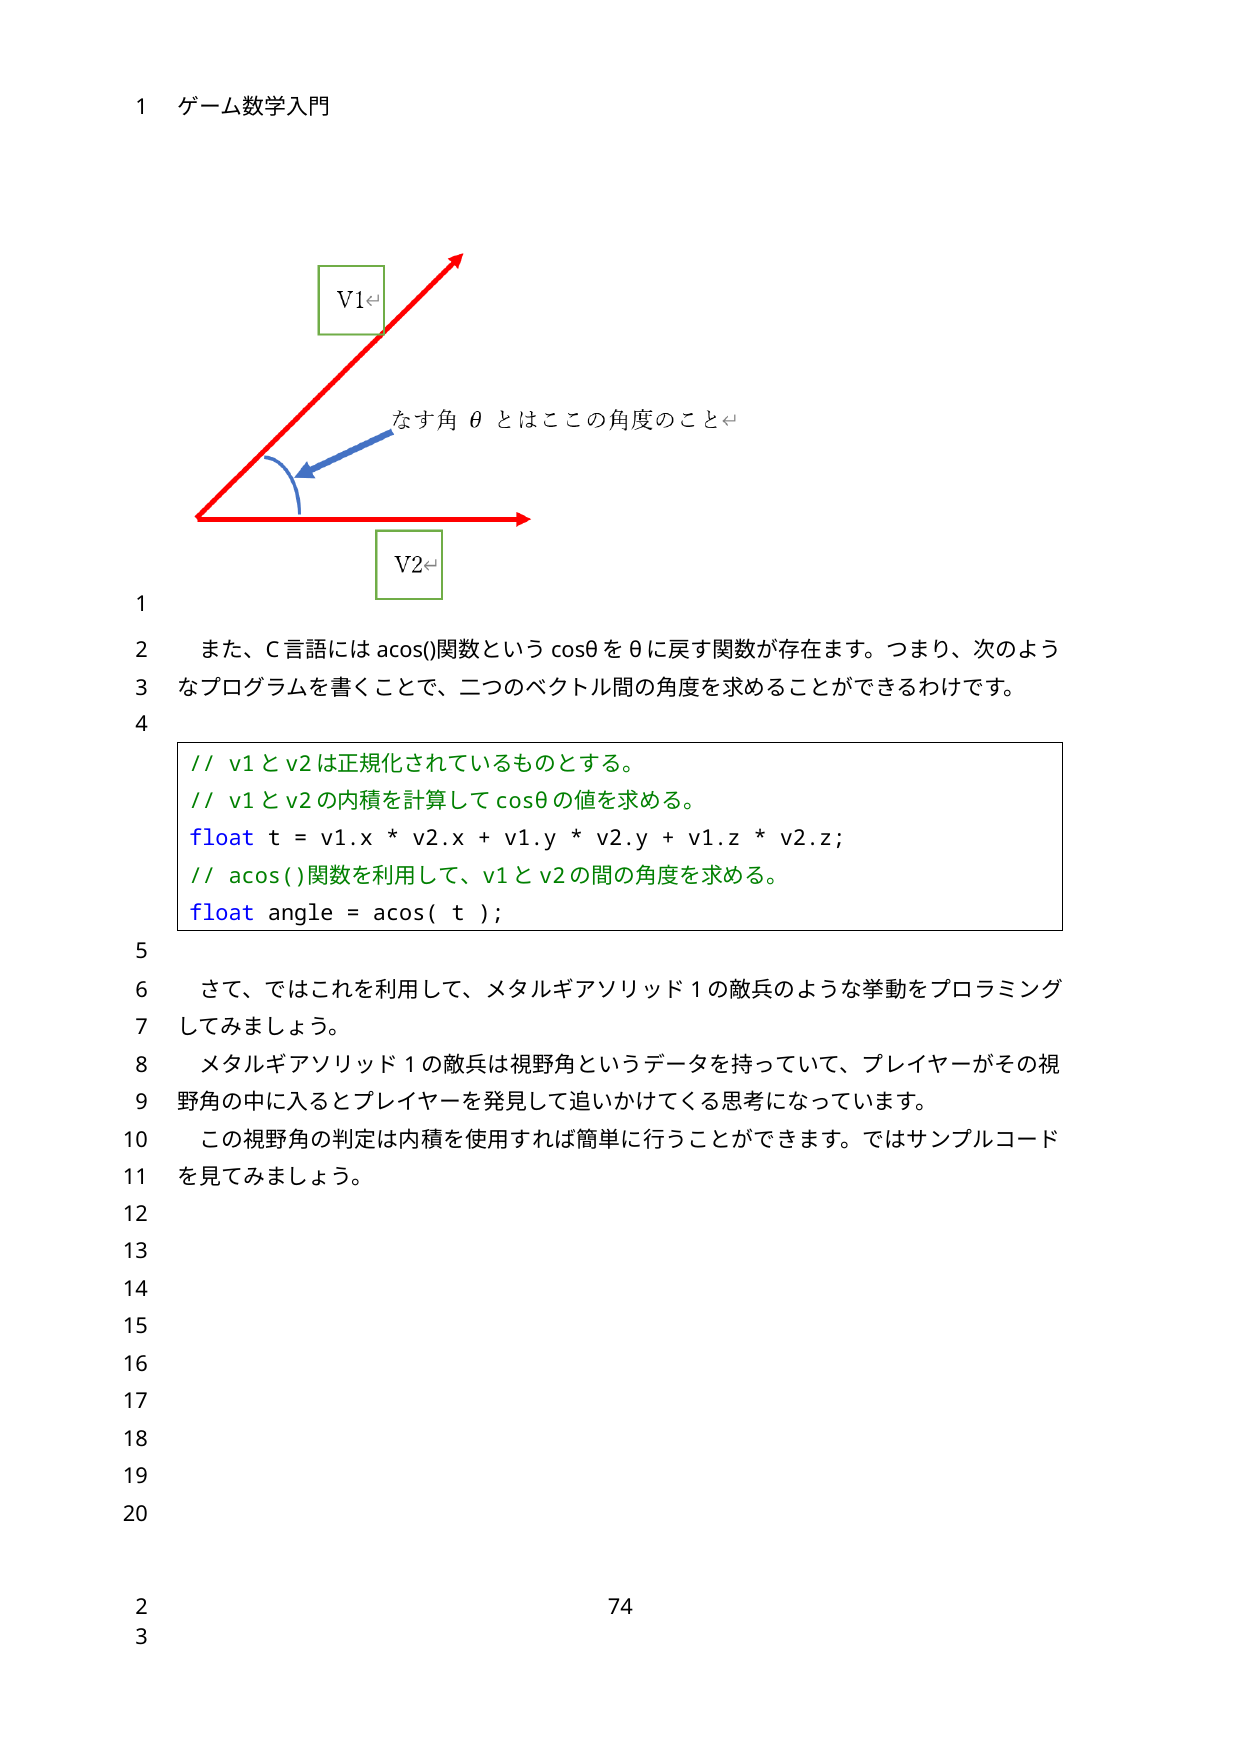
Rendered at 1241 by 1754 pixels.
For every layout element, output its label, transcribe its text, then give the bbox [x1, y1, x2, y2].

text また、C言語にはacos()関数というcosθをθに戻す関数が存在ます。つまり、次のようなプログラムを書くことで、二つのベクトル間の角度を求めることができるわけです。 [177, 629, 1063, 704]
text メタルギアソリッド1の敵兵は視野角というデータを持っていて、プレイヤーがその視野角の中に入るとプレイヤーを発見して追いかけてくる思考になっています。 [177, 1044, 1063, 1119]
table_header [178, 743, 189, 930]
picture [177, 216, 760, 612]
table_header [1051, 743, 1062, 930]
text さて、ではこれを利用して、メタルギアソリッド1の敵兵のような挙動をプロラミングしてみましょう。 [177, 969, 1063, 1044]
text この視野角の判定は内積を使用すれば簡単に行うことができます。ではサンプルコードを見てみましょう。 [177, 1119, 1063, 1194]
